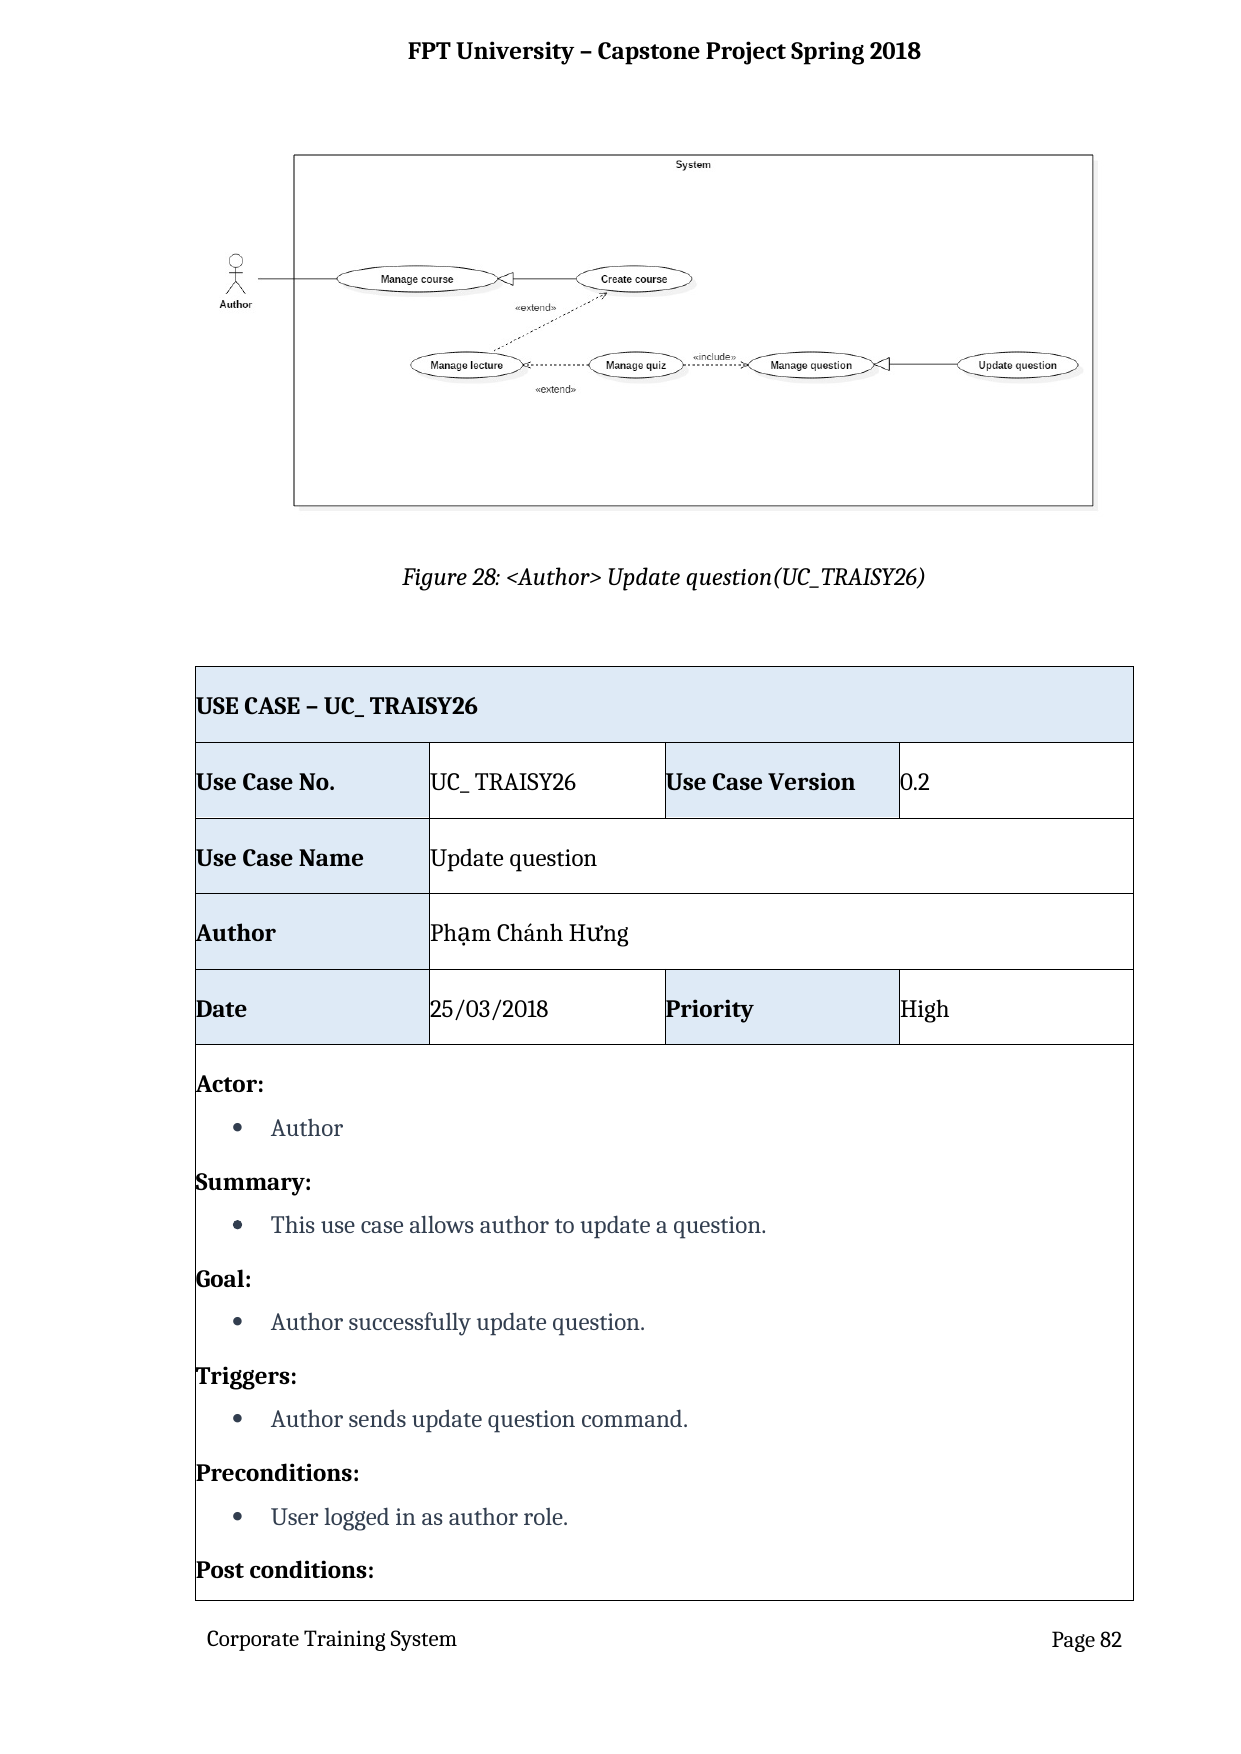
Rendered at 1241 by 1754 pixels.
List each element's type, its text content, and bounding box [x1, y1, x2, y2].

table_cell Use Case Version [666, 743, 899, 817]
table_cell Author [196, 894, 429, 969]
table_cell Priority [666, 970, 899, 1044]
table_cell Date [196, 970, 429, 1044]
table_header USE CASE – UC_ TRAISY26 [196, 667, 1133, 742]
table_cell Use Case Name [196, 819, 429, 893]
picture [206, 147, 1123, 536]
table_cell 0.2 [900, 743, 1133, 817]
table_cell Phạm Chánh Hưng [430, 894, 1133, 969]
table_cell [196, 1045, 1133, 1600]
table_cell High [900, 970, 1133, 1044]
table_cell Use Case No. [196, 743, 429, 817]
table_cell UC_ TRAISY26 [430, 743, 665, 817]
text Figure 28: <Author> Update question(UC_TRAISY26) [207, 563, 1122, 592]
table_cell Update question [430, 819, 1133, 893]
table_cell 25/03/2018 [430, 970, 665, 1044]
